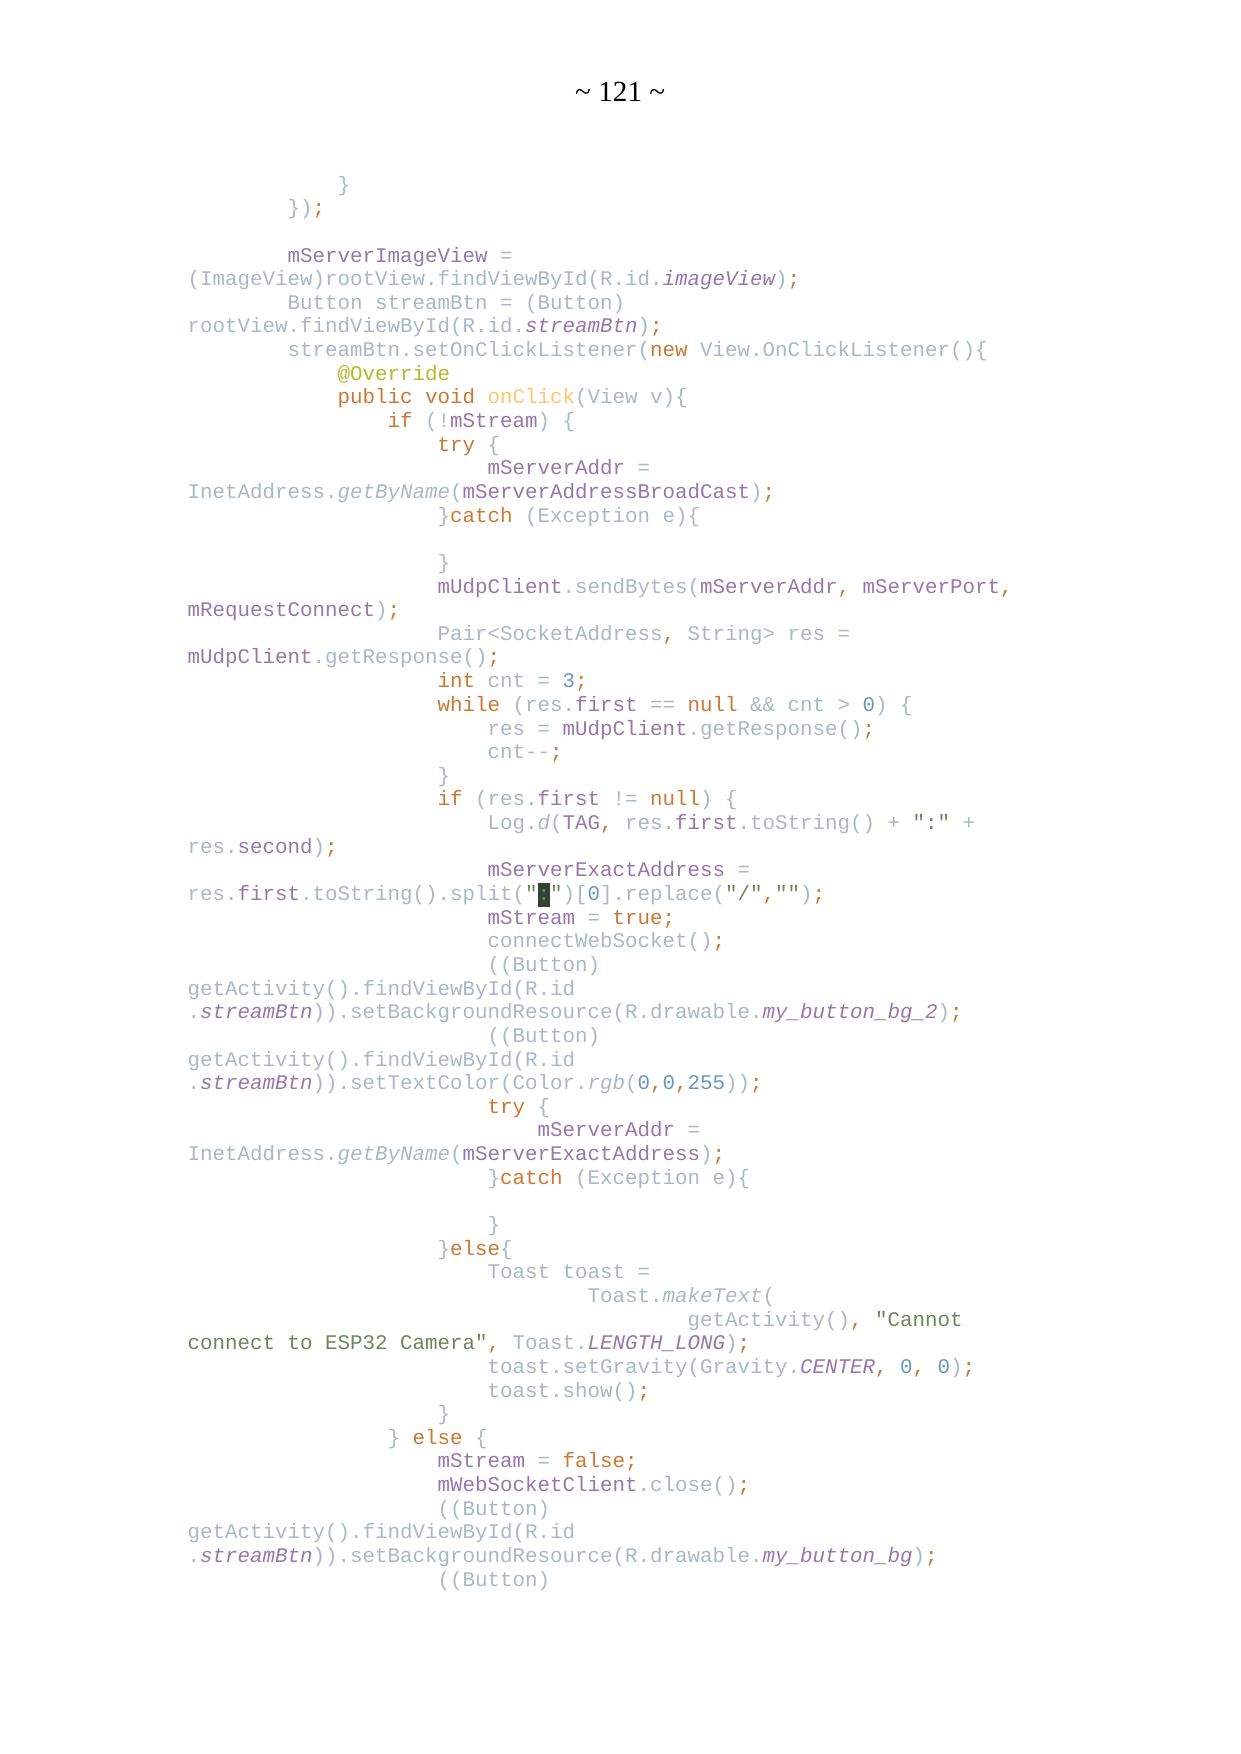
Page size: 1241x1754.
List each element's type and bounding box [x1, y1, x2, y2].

text [187, 150, 1053, 1592]
